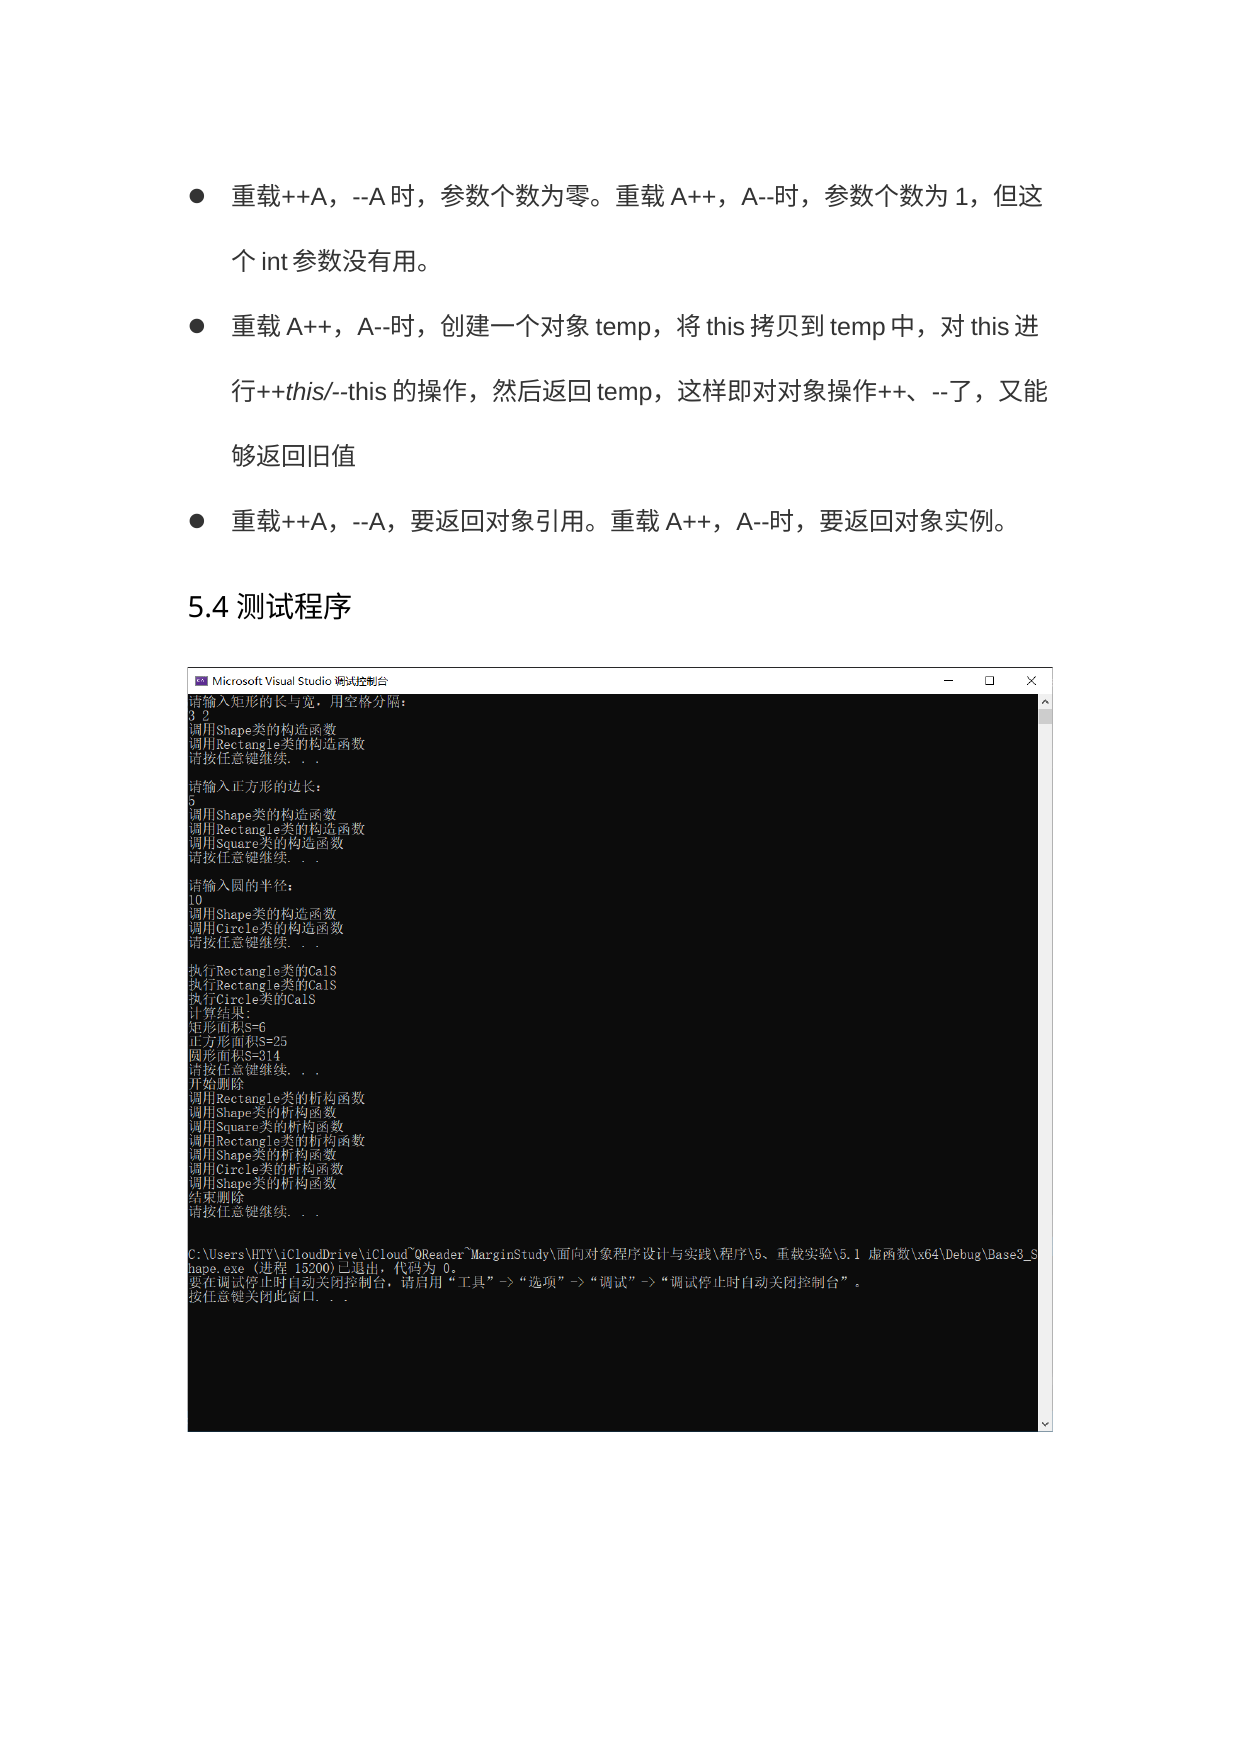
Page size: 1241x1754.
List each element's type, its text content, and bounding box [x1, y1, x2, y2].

picture [187, 667, 1053, 1432]
subtitle 5.4 测试程序 [187, 572, 1053, 637]
list 重载A++，A--时，创建一个对象temp，将this拷贝到temp中，对this进行++this/--this的操作，然后返回temp，这样即对对象操作++、--了，又能够返回旧值 [187, 292, 1053, 487]
list 重载++A，--A，要返回对象引用。重载A++，A--时，要返回对象实例。 [187, 487, 1053, 552]
list 重载++A，--A时，参数个数为零。重载A++，A--时，参数个数为1，但这个int参数没有用。 [187, 162, 1053, 292]
